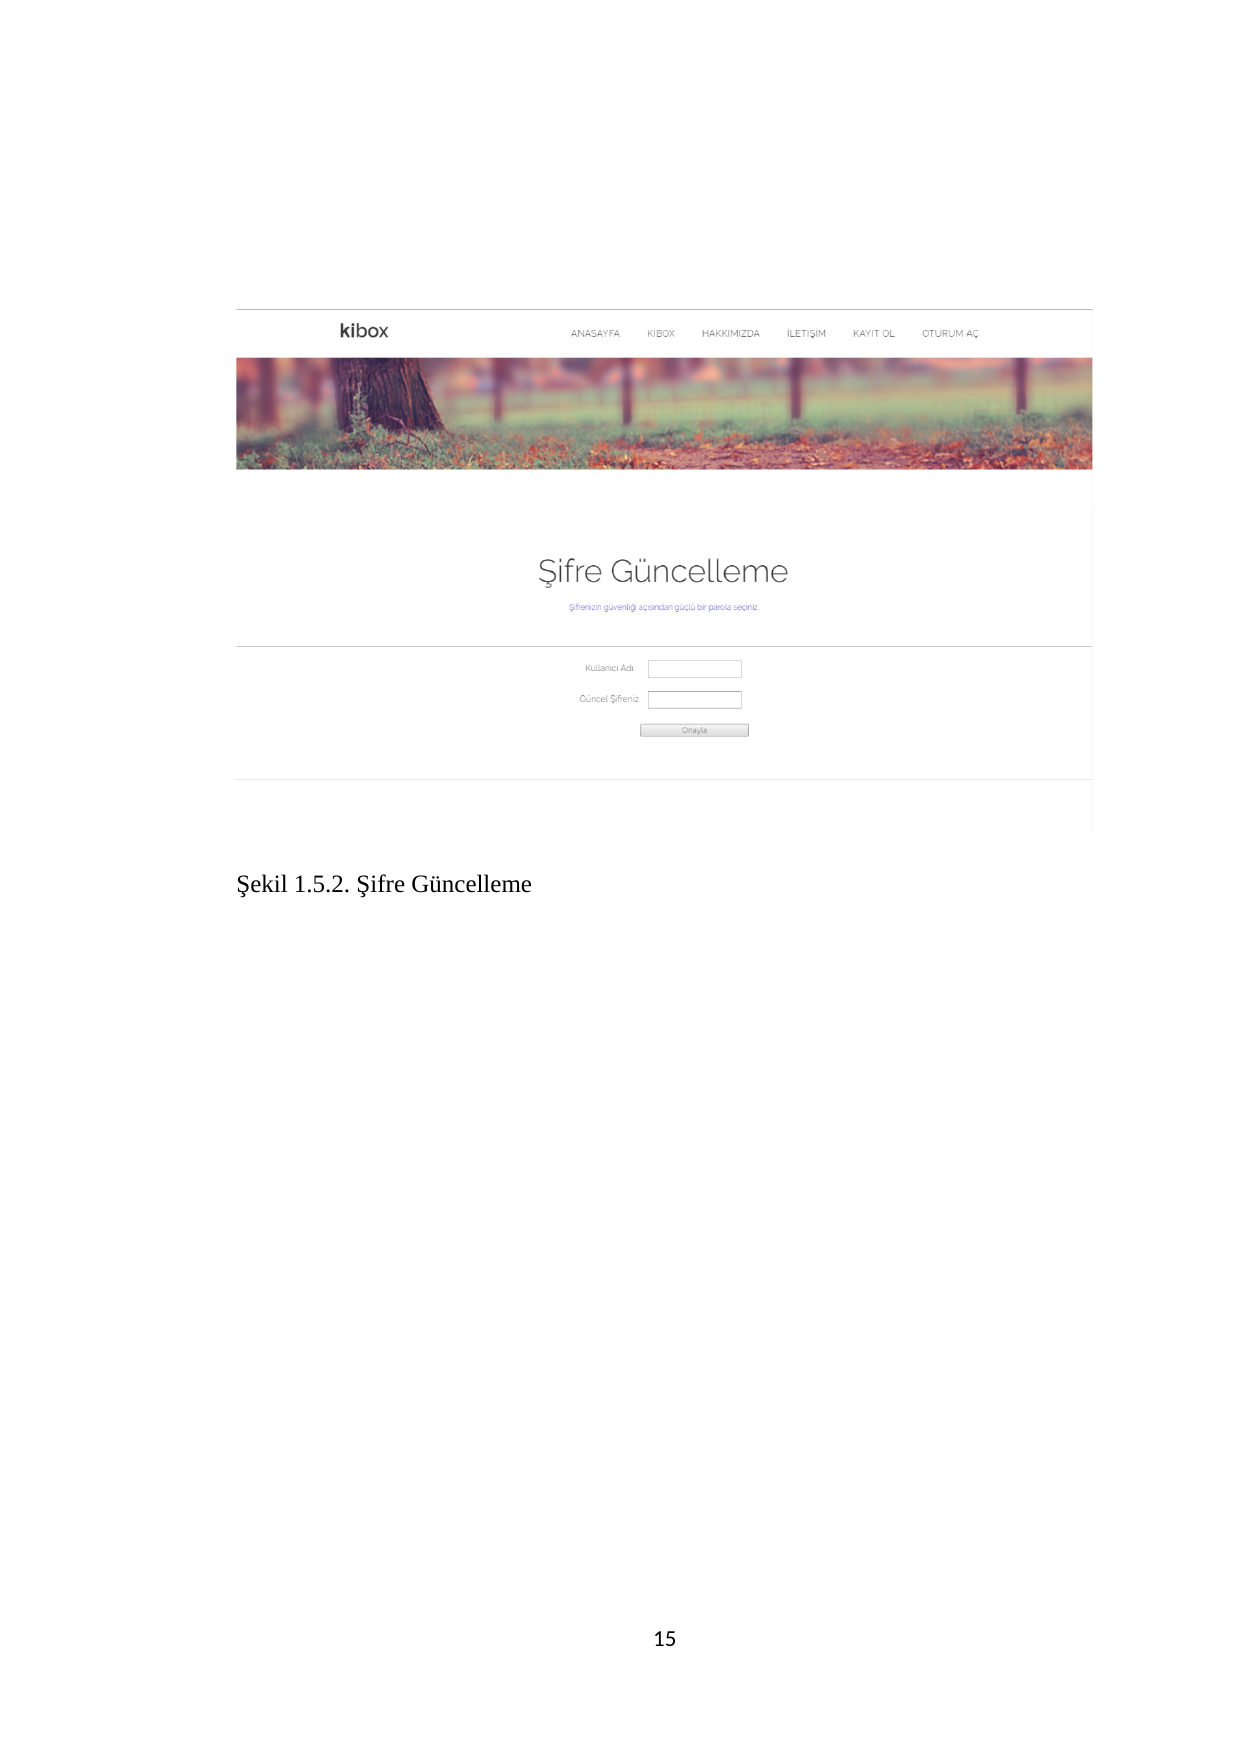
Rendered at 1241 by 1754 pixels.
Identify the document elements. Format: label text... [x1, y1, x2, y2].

text Şekil 1.5.2. Şifre Güncelleme [236, 869, 1092, 898]
picture [236, 309, 1093, 832]
